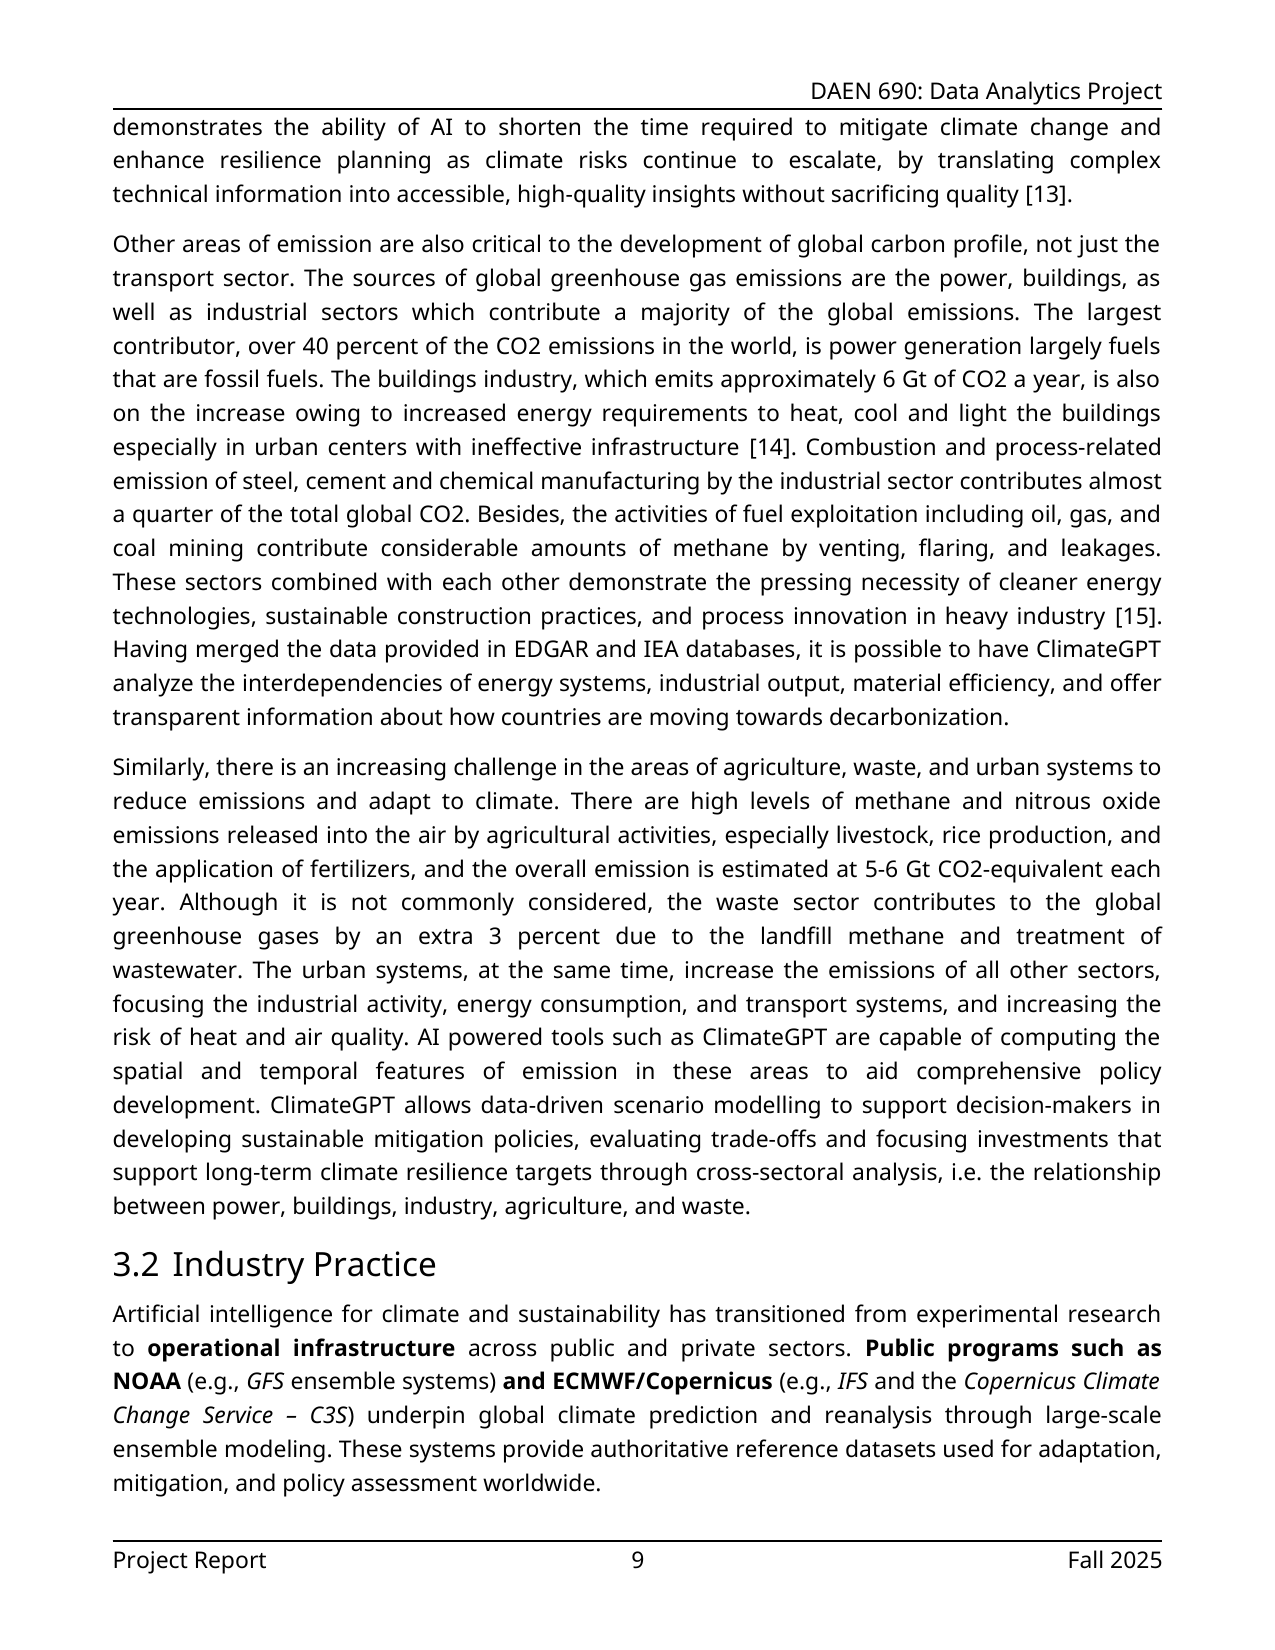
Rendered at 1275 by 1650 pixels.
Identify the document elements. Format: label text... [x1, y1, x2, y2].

subtitle Industry Practice [112, 1240, 1162, 1286]
text Similarly, there is an increasing challenge in the areas of agriculture, waste, and urban systems to reduce emissions and adapt to climate. There are high levels of methane and nitrous oxide emissions released into the air by agricultural activities, especially livestock, rice production, and the application of fertilizers, and the overall emission is estimated at 5-6 Gt CO2-equivalent each year. Although it is not commonly considered, the waste sector contributes to the global greenhouse gases by an extra 3 percent due to the landfill methane and treatment of wastewater. The urban systems, at the same time, increase the emissions of all other sectors, focusing the industrial activity, energy consumption, and transport systems, and increasing the risk of heat and air quality. AI powered tools such as ClimateGPT are capable of computing the spatial and temporal features of emission in these areas to aid comprehensive policy development. ClimateGPT allows data-driven scenario modelling to support decision-makers in developing sustainable mitigation policies, evaluating trade-offs and focusing investments that support long-term climate resilience targets through cross-sectoral analysis, i.e. the relationship between power, buildings, industry, agriculture, and waste. [112, 751, 1162, 1221]
text Other areas of emission are also critical to the development of global carbon profile, not just the transport sector. The sources of global greenhouse gas emissions are the power, buildings, as well as industrial sectors which contribute a majority of the global emissions. The largest contributor, over 40 percent of the CO2 emissions in the world, is power generation largely fuels that are fossil fuels. The buildings industry, which emits approximately 6 Gt of CO2 a year, is also on the increase owing to increased energy requirements to heat, cool and light the buildings especially in urban centers with ineffective infrastructure. Combustion and process-related emission of steel, cement and chemical manufacturing by the industrial sector contributes almost a quarter of the total global CO2. Besides, the activities of fuel exploitation including oil, gas, and coal mining contribute considerable amounts of methane by venting, flaring, and leakages. These sectors combined with each other demonstrate the pressing necessity of cleaner energy technologies, sustainable construction practices, and process innovation in heavy industry. Having merged the data provided in EDGAR and IEA databases, it is possible to have ClimateGPT analyze the interdependencies of energy systems, industrial output, material efficiency, and offer transparent information about how countries are moving towards decarbonization. [112, 228, 1162, 732]
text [112, 110, 1162, 209]
text Artificial intelligence for climate and sustainability has transitioned from experimental research to operational infrastructure across public and private sectors. Public programs such as NOAA (e.g., GFS ensemble systems) and ECMWF/Copernicus (e.g., IFS and the Copernicus Climate Change Service – C3S) underpin global climate prediction and reanalysis through large-scale ensemble modeling. These systems provide authoritative reference datasets used for adaptation, mitigation, and policy assessment worldwide. [112, 1298, 1162, 1498]
